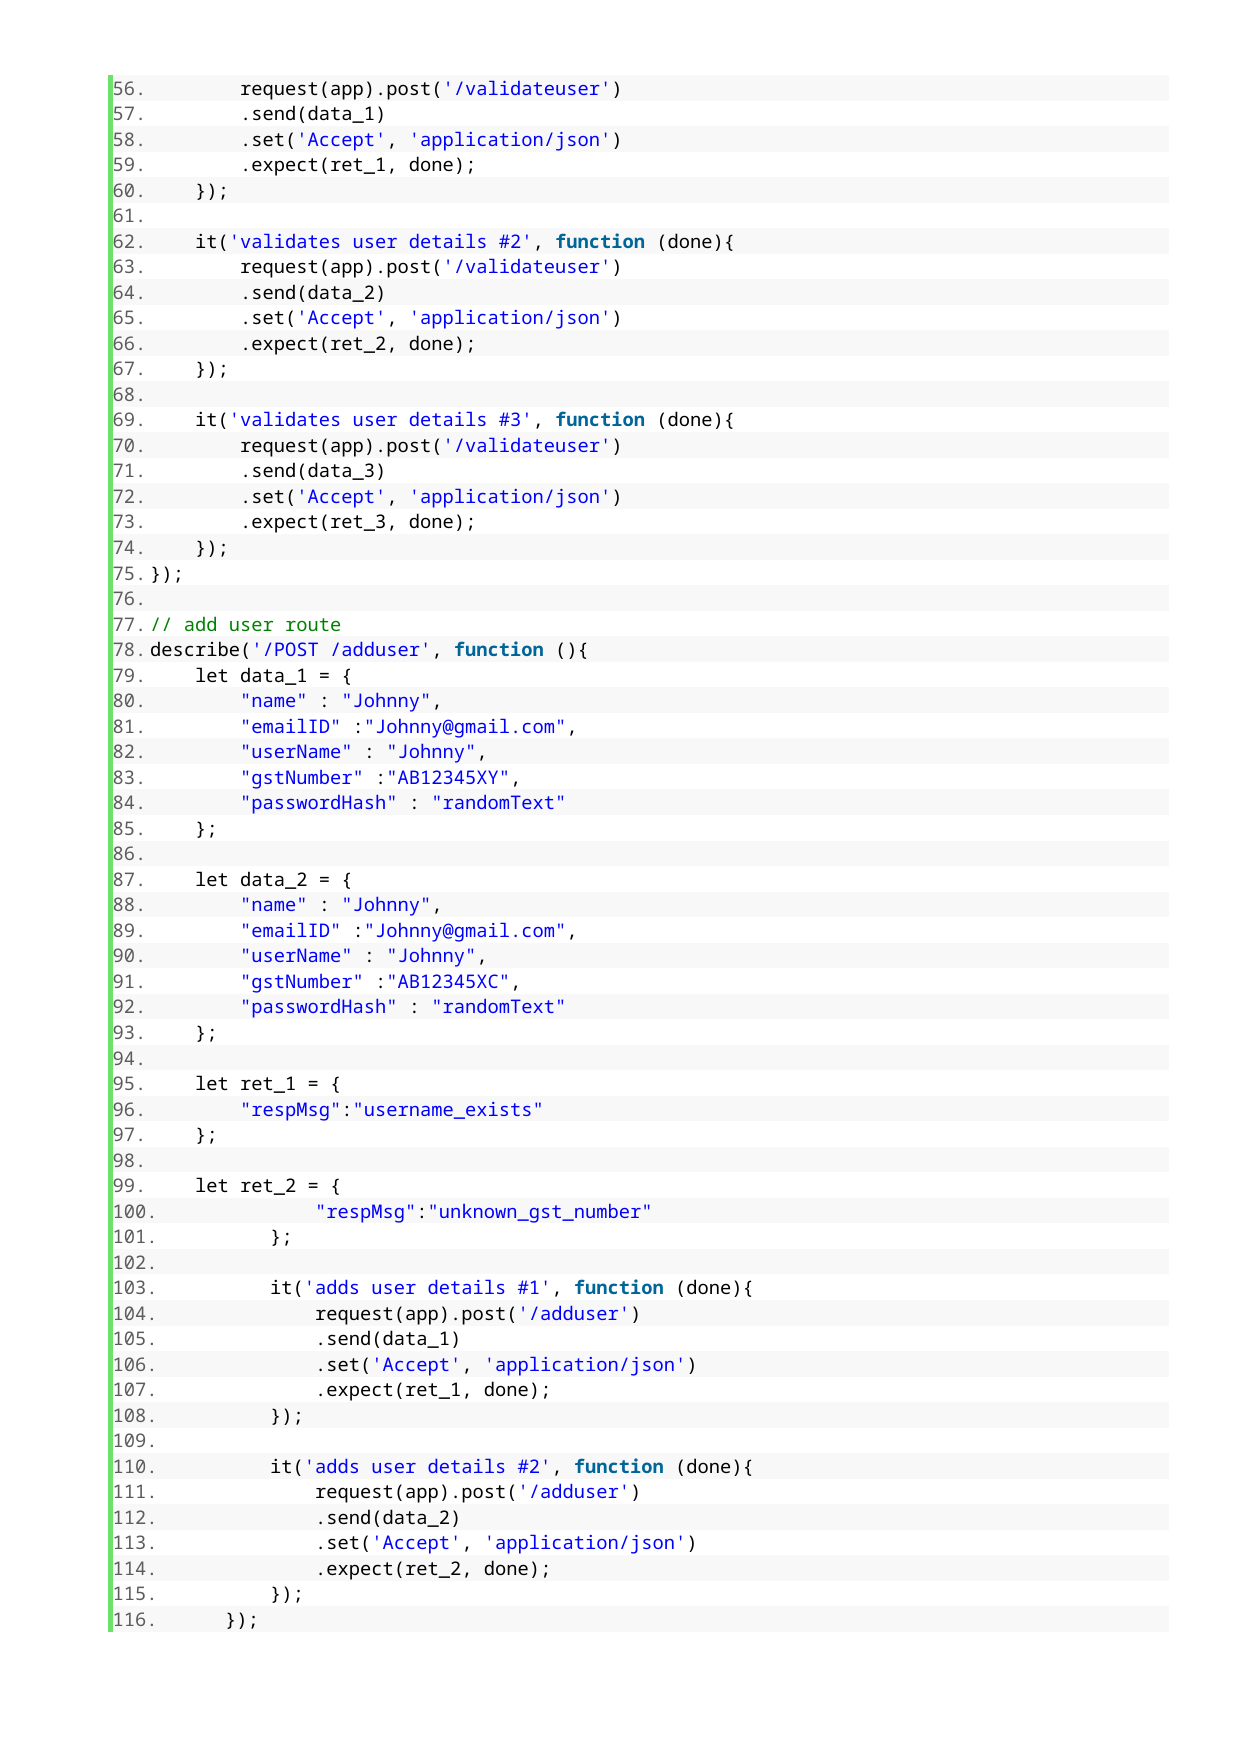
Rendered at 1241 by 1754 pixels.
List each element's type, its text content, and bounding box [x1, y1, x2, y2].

list .set('Accept', 'application/json') [113, 305, 1169, 330]
list }; [113, 1223, 1169, 1249]
list request(app).post('/adduser') [113, 1479, 1169, 1504]
list "gstNumber" :"AB12345XY", [113, 764, 1169, 789]
list .expect(ret_1, done); [113, 152, 1169, 177]
list "respMsg":"unknown_gst_number" [113, 1198, 1169, 1223]
list let ret_1 = { [113, 1070, 1169, 1096]
list request(app).post('/validateuser') [113, 75, 1169, 101]
list describe('/POST /adduser', function (){ [113, 636, 1169, 662]
list "gstNumber" :"AB12345XC", [113, 968, 1169, 994]
list }); [113, 177, 1169, 203]
list .send(data_2) [113, 279, 1169, 305]
list request(app).post('/validateuser') [113, 432, 1169, 458]
list // add user route [113, 611, 1169, 636]
list }); [113, 1606, 1169, 1632]
list .set('Accept', 'application/json') [113, 126, 1169, 152]
list .set('Accept', 'application/json') [113, 1351, 1169, 1377]
list .expect(ret_2, done); [113, 1555, 1169, 1581]
list .send(data_3) [113, 458, 1169, 483]
list }; [113, 815, 1169, 841]
list it('adds user details #2', function (done){ [113, 1453, 1169, 1479]
list .send(data_1) [113, 1326, 1169, 1351]
list let data_1 = { [113, 662, 1169, 687]
list }); [113, 356, 1169, 381]
list "emailID" :"Johnny@gmail.com", [113, 713, 1169, 738]
list "passwordHash" : "randomText" [113, 789, 1169, 815]
list .expect(ret_2, done); [113, 330, 1169, 356]
list "userName" : "Johnny", [113, 943, 1169, 968]
list "respMsg":"username_exists" [113, 1096, 1169, 1121]
list }); [113, 560, 1169, 585]
list "passwordHash" : "randomText" [113, 994, 1169, 1019]
list }); [113, 534, 1169, 560]
list .send(data_1) [113, 101, 1169, 126]
list .send(data_2) [113, 1504, 1169, 1530]
list .expect(ret_3, done); [113, 509, 1169, 534]
list }; [113, 1019, 1169, 1045]
list "userName" : "Johnny", [113, 738, 1169, 764]
list request(app).post('/validateuser') [113, 254, 1169, 279]
list it('validates user details #3', function (done){ [113, 407, 1169, 432]
list .expect(ret_1, done); [113, 1377, 1169, 1402]
list }; [113, 1121, 1169, 1147]
list "name" : "Johnny", [113, 687, 1169, 713]
list "emailID" :"Johnny@gmail.com", [113, 917, 1169, 943]
list it('adds user details #1', function (done){ [113, 1274, 1169, 1300]
list request(app).post('/adduser') [113, 1300, 1169, 1326]
list "name" : "Johnny", [113, 892, 1169, 917]
list it('validates user details #2', function (done){ [113, 228, 1169, 254]
list }); [113, 1402, 1169, 1428]
list let ret_2 = { [113, 1172, 1169, 1198]
list .set('Accept', 'application/json') [113, 483, 1169, 509]
list }); [113, 1581, 1169, 1606]
list let data_2 = { [113, 866, 1169, 892]
list .set('Accept', 'application/json') [113, 1530, 1169, 1555]
